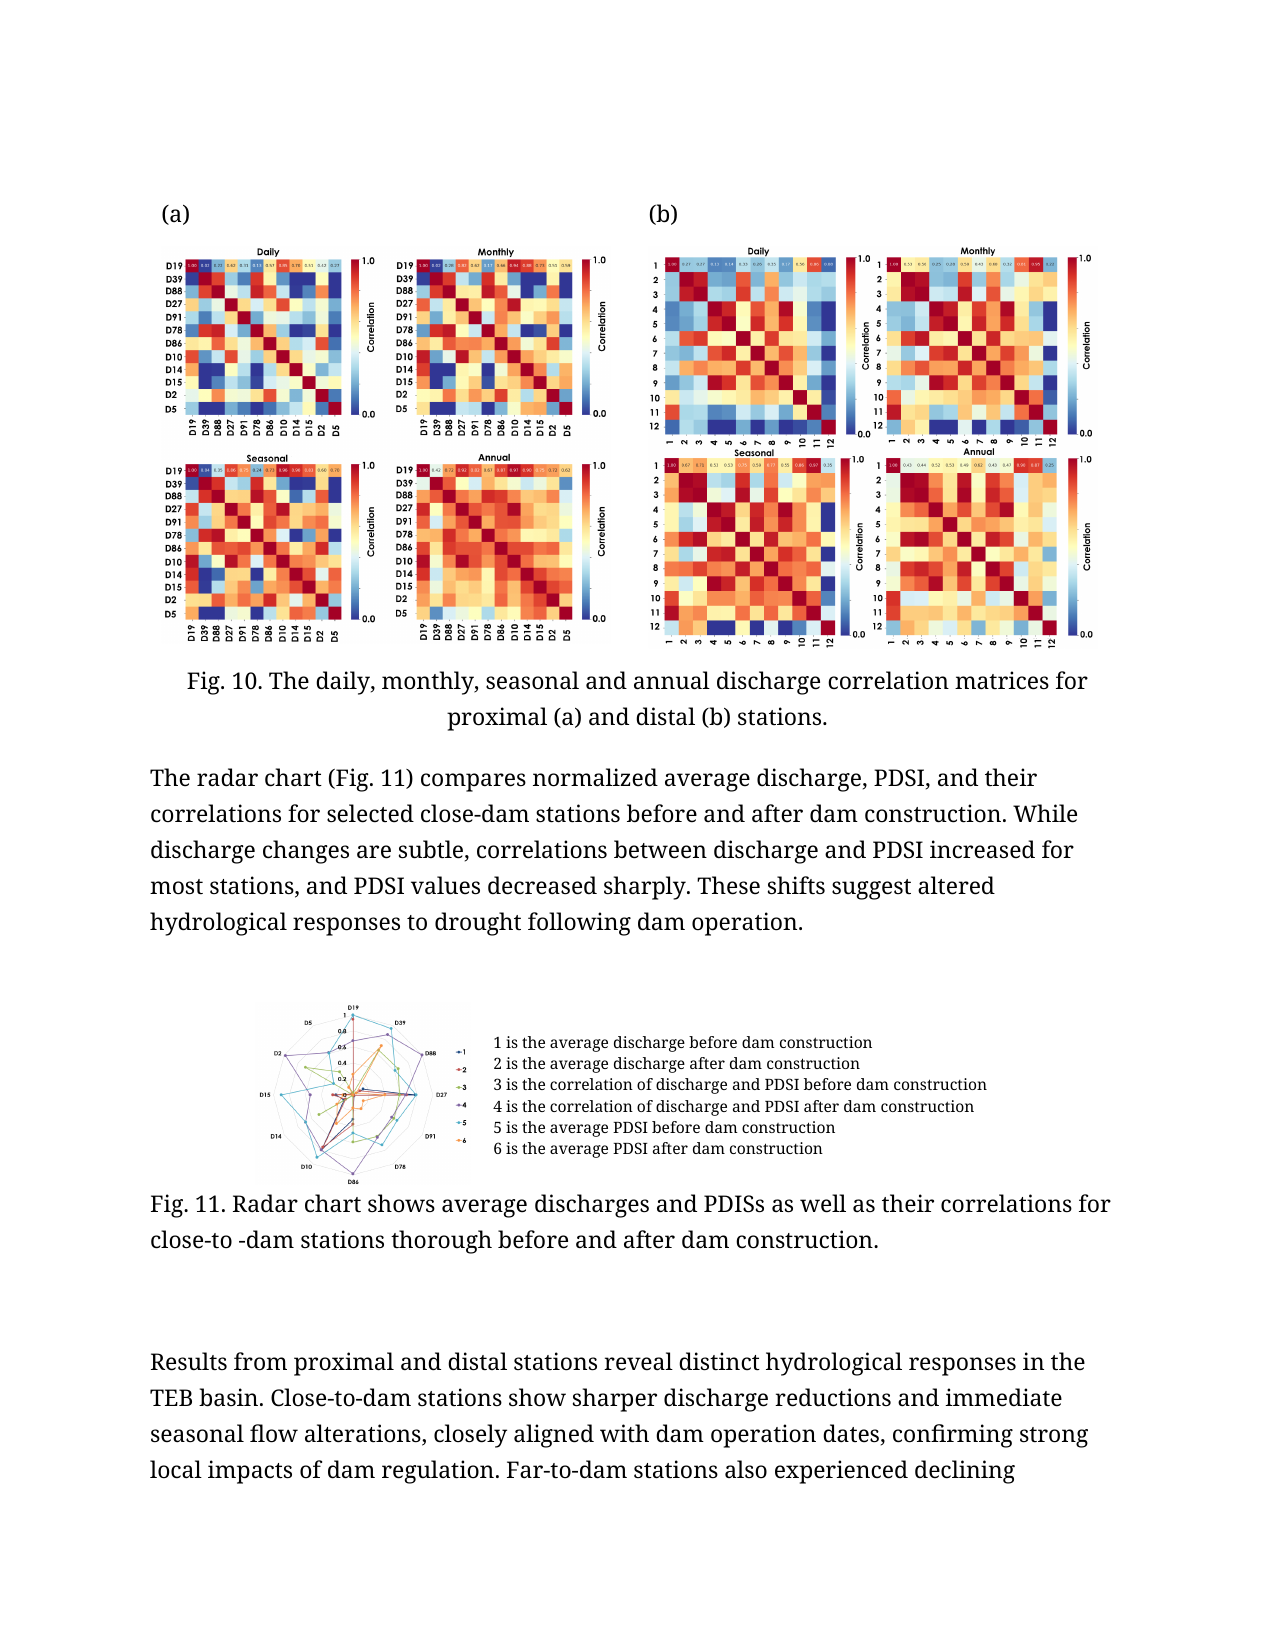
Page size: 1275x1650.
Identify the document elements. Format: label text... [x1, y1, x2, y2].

text The radar chart (Fig. 11) compares normalized average discharge, PDSI, and their correlations for selected close-dam stations before and after dam construction. While discharge changes are subtle, correlations between discharge and PDSI increased for most stations, and PDSI values decreased sharply. These shifts suggest altered hydrological responses to drought following dam operation. [150, 762, 1125, 937]
table_header (a) [150, 199, 637, 665]
text Fig. 10. The daily, monthly, seasonal and annual discharge correlation matrices for proximal (a) and distal (b) stations. [150, 665, 1125, 732]
picture [161, 246, 612, 644]
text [150, 1346, 1125, 1485]
picture [648, 246, 1099, 649]
picture [255, 1002, 471, 1185]
table_header (b) [637, 199, 1124, 665]
text Fig. 11. Radar chart shows average discharges and PDISs as well as their correlations for close-to -dam stations thorough before and after dam construction. [150, 1188, 1125, 1256]
table_header [244, 1003, 482, 1188]
table_header 1 is the average discharge before dam construction 2 is the average discharge after dam construction 3 is the correlation of discharge and PDSI before dam construction 4 is the correlation of discharge and PDSI after dam construction 5 is the average PDSI before dam construction 6 is the average PDSI after dam construction [482, 1003, 1031, 1188]
